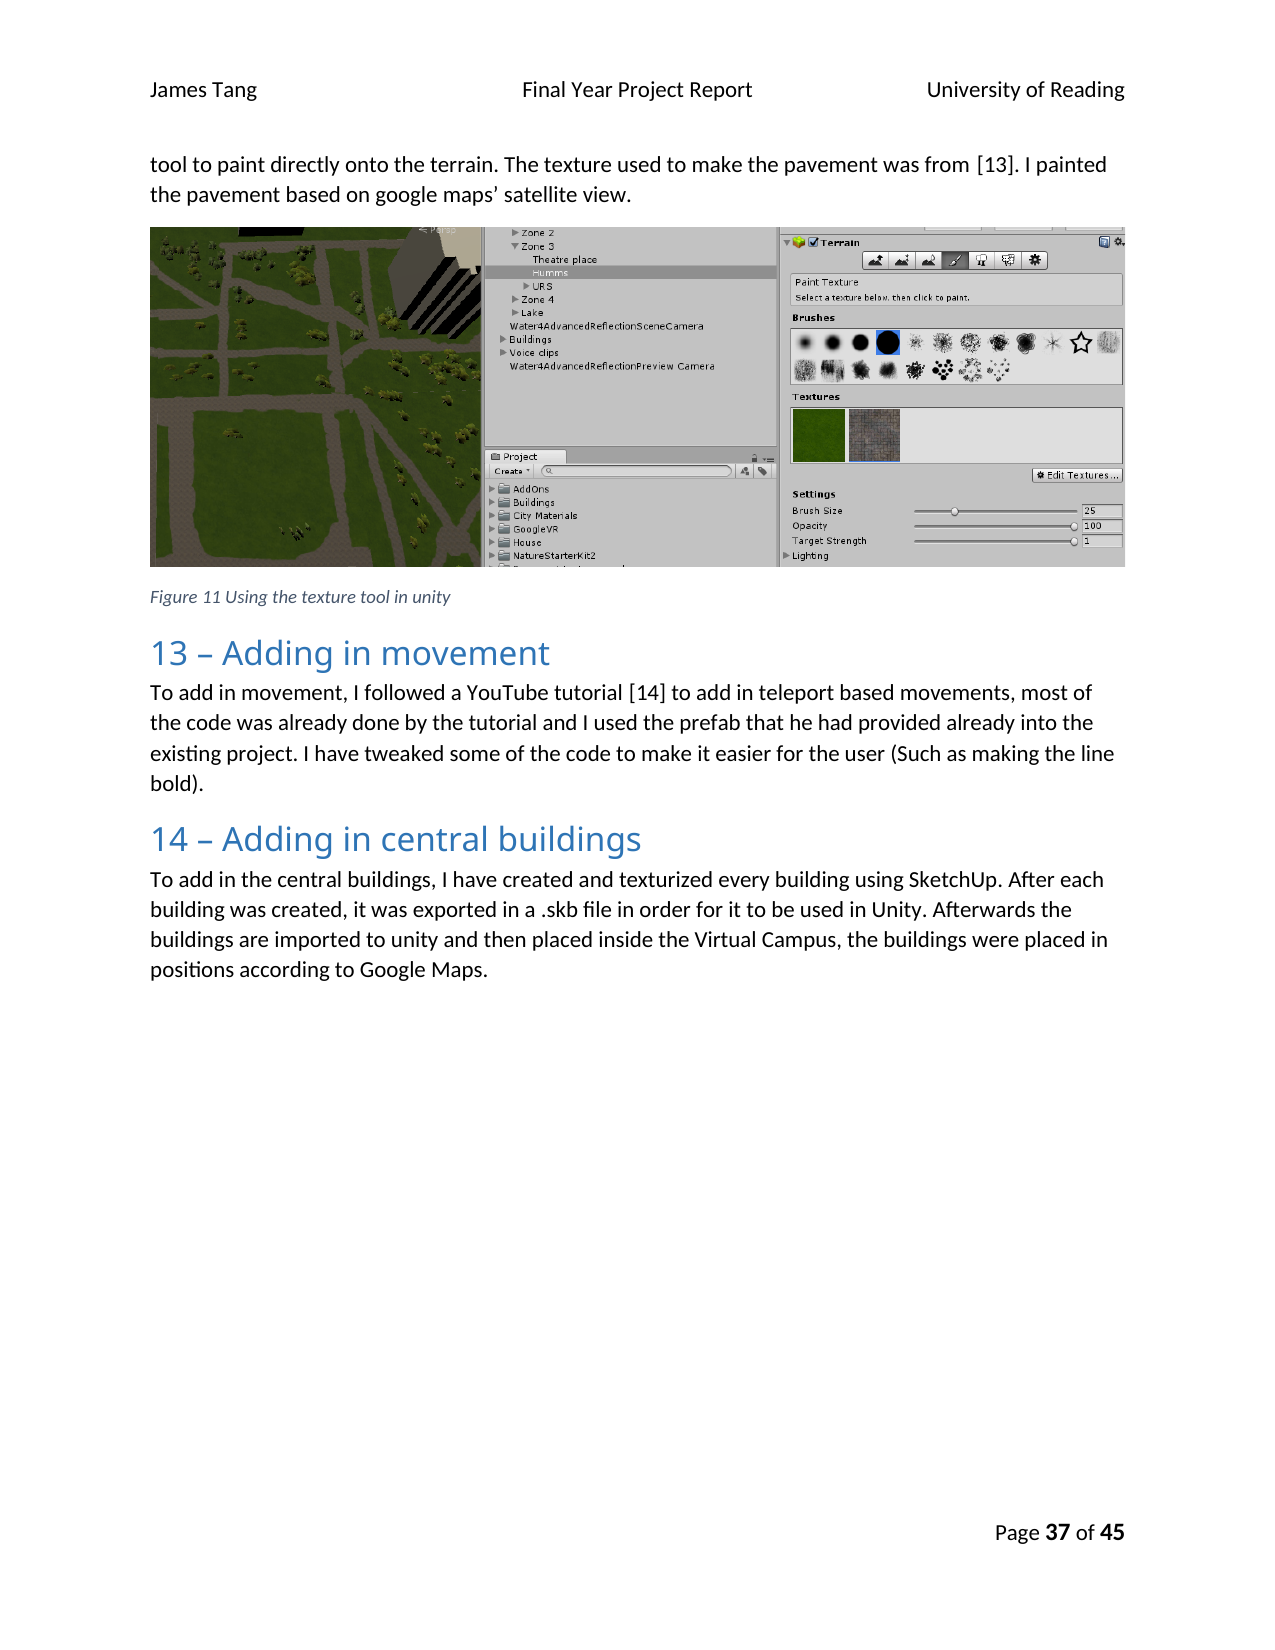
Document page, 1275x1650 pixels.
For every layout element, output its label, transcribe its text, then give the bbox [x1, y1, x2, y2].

text To add in the central buildings, I have created and texturized every building using SketchUp. After each building was created, it was exported in a .skb file in order for it to be used in Unity. Afterwards the buildings are imported to unity and then placed inside the Virtual Campus, the buildings were placed in positions according to Google Maps. [150, 865, 1125, 983]
subtitle 14 – Adding in central buildings [150, 816, 1125, 861]
text Figure 11 Using the texture tool in unity [150, 586, 1125, 608]
subtitle 13 – Adding in movement [150, 629, 1125, 675]
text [150, 150, 1125, 208]
text To add in movement, I followed a YouTube tutorial to add in teleport based movements, most of the code was already done by the tutorial and I used the prefab that he had provided already into the existing project. I have tweaked some of the code to make it easier for the user (Such as making the line bold). [150, 678, 1125, 797]
picture [150, 227, 1125, 567]
